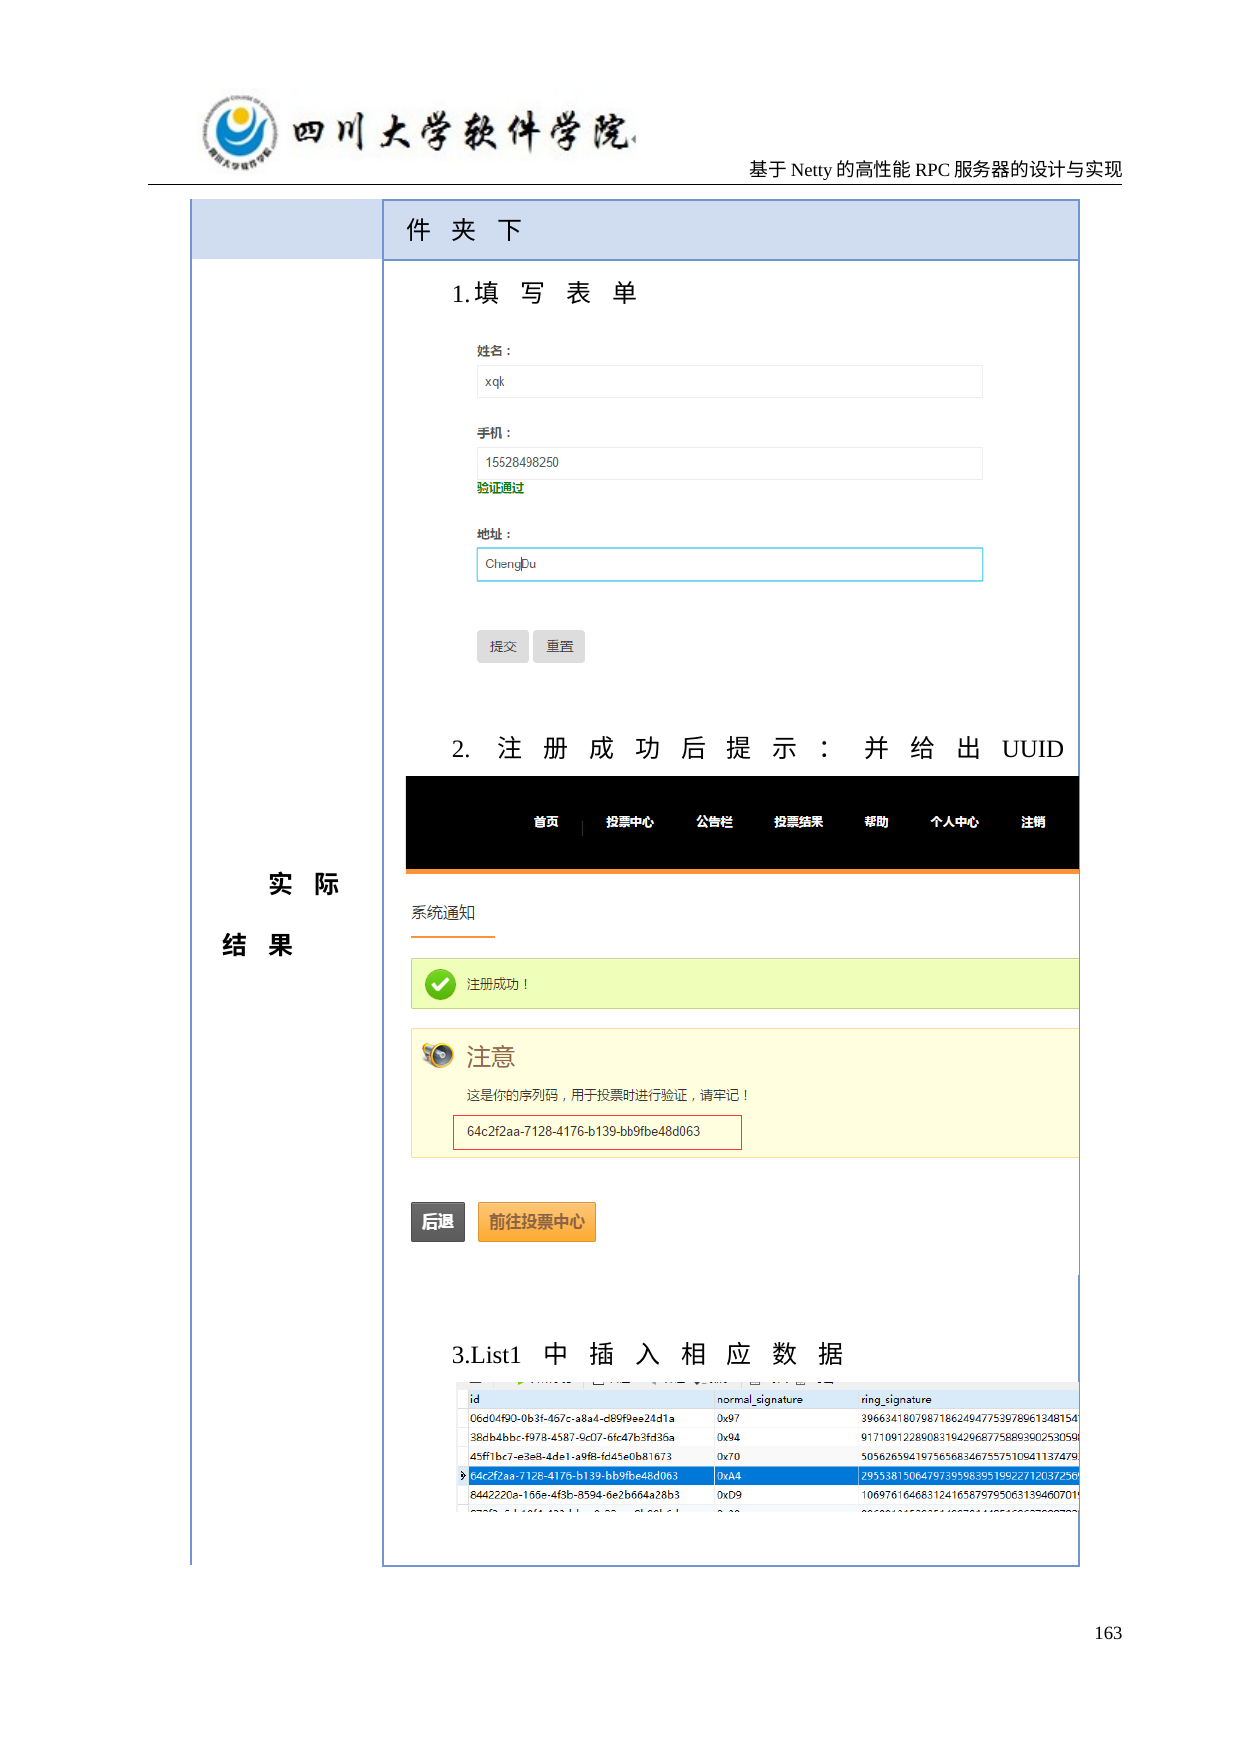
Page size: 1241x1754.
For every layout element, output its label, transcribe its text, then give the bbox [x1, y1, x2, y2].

table_cell 1.填写表单 2. 注册成功后提示：并给出UUID 3.List1中插入相应数据 [384, 261, 1078, 1565]
table_cell 预期结果 [192, 199, 382, 259]
picture [451, 1382, 1079, 1512]
picture [451, 321, 1059, 696]
picture [405, 776, 1079, 1275]
table_cell 将填写的数据写入数据库，如果有图片，将其相对路径填入数据库，并将文件保存在响应的文件夹下 [384, 201, 1078, 259]
picture [197, 88, 639, 177]
table_cell 实际结果 [192, 259, 382, 1565]
